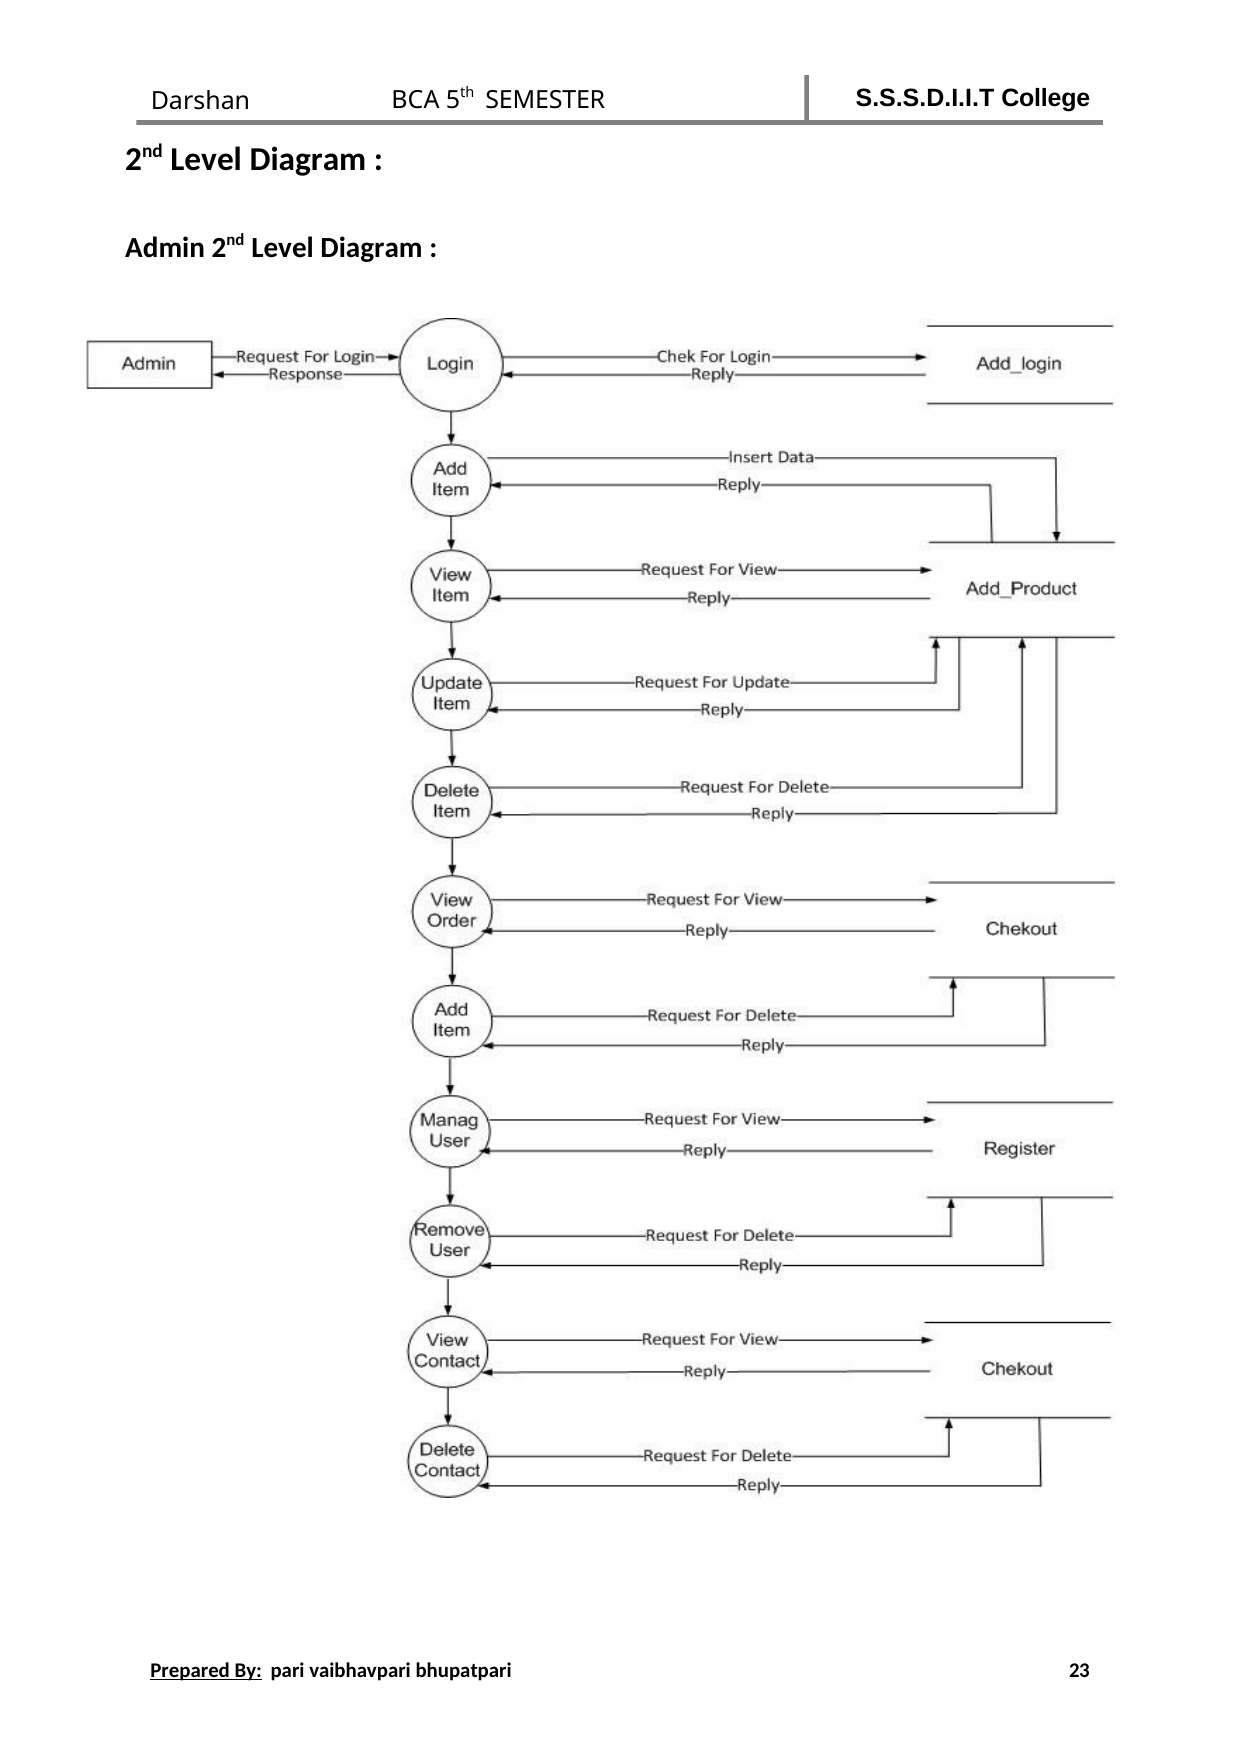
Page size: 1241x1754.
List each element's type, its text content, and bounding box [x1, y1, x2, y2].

picture [86, 318, 1116, 1498]
text Admin 2nd Level Diagram : [125, 229, 1203, 264]
subtitle 2nd Level Diagram : [125, 138, 1203, 179]
